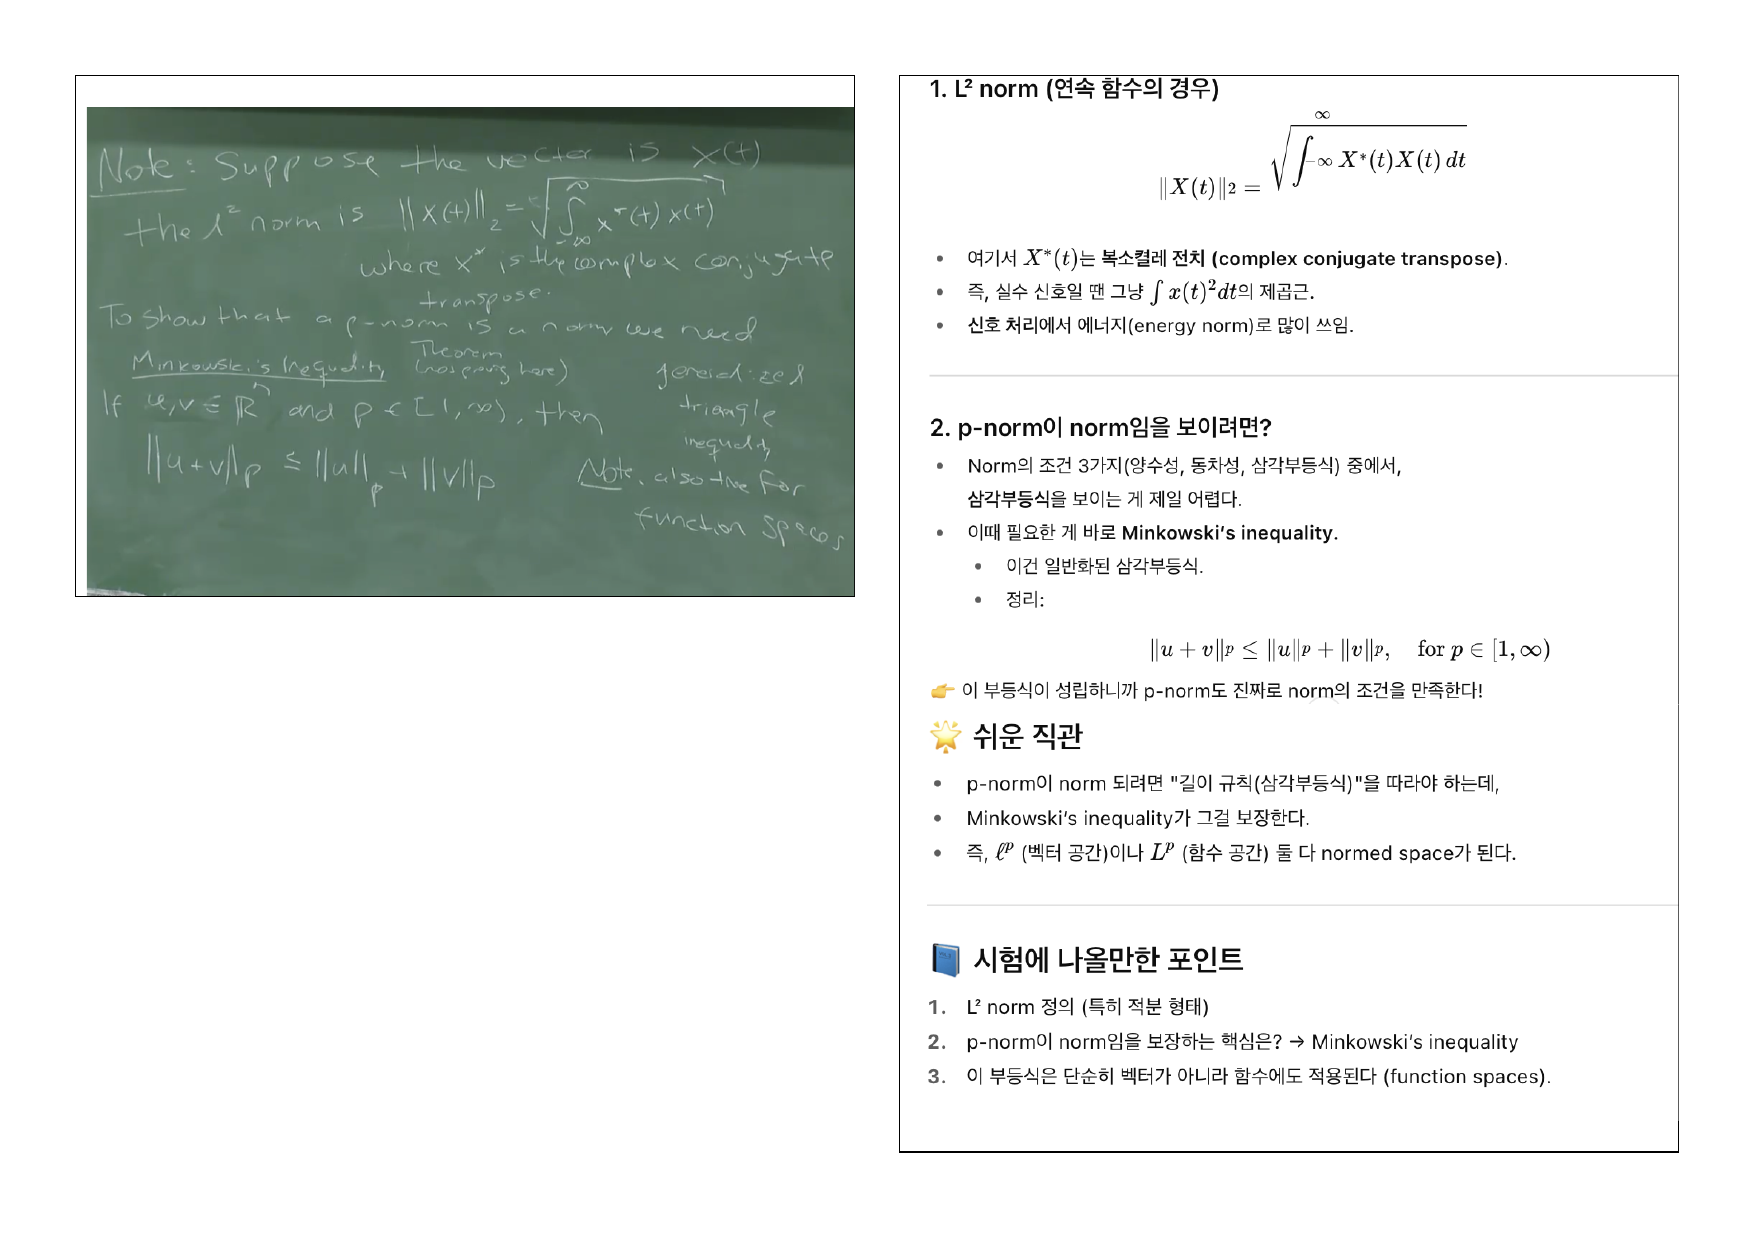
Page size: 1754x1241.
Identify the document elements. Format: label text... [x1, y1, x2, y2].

picture [911, 76, 1679, 1121]
table_cell ***매우중요 [76, 76, 854, 596]
table_cell ***매우중요 [900, 76, 1678, 1151]
picture [86, 107, 855, 596]
